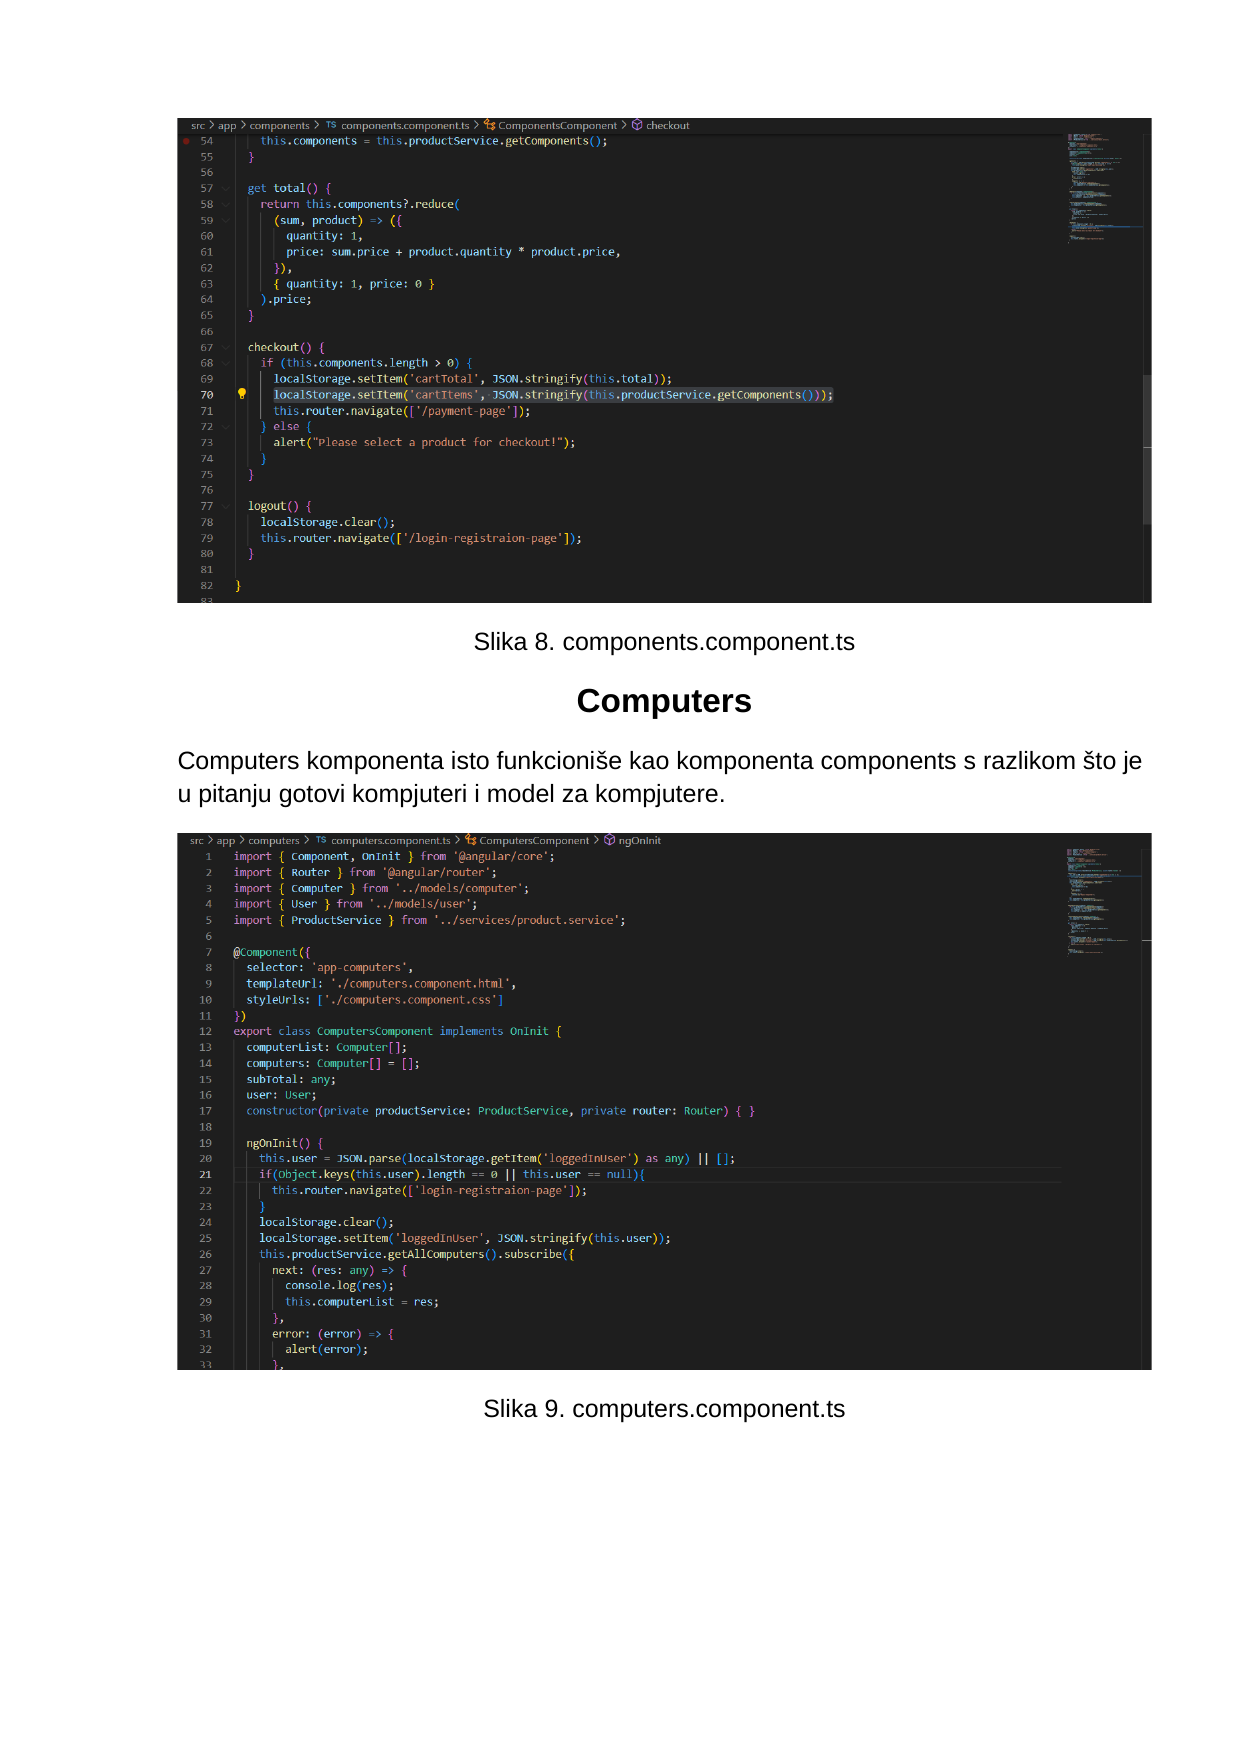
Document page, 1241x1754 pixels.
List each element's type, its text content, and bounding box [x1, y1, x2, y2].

text Slika 9. computers.component.ts [177, 1394, 1152, 1423]
text Computers komponenta isto funkcioniše kao komponenta components s razlikom što je u pitanju gotovi kompjuteri i model za kompjutere. [177, 746, 1152, 808]
picture [177, 833, 1152, 1370]
text Computers [177, 681, 1152, 720]
picture [177, 118, 1152, 603]
text Slika 8. components.component.ts [177, 627, 1152, 656]
